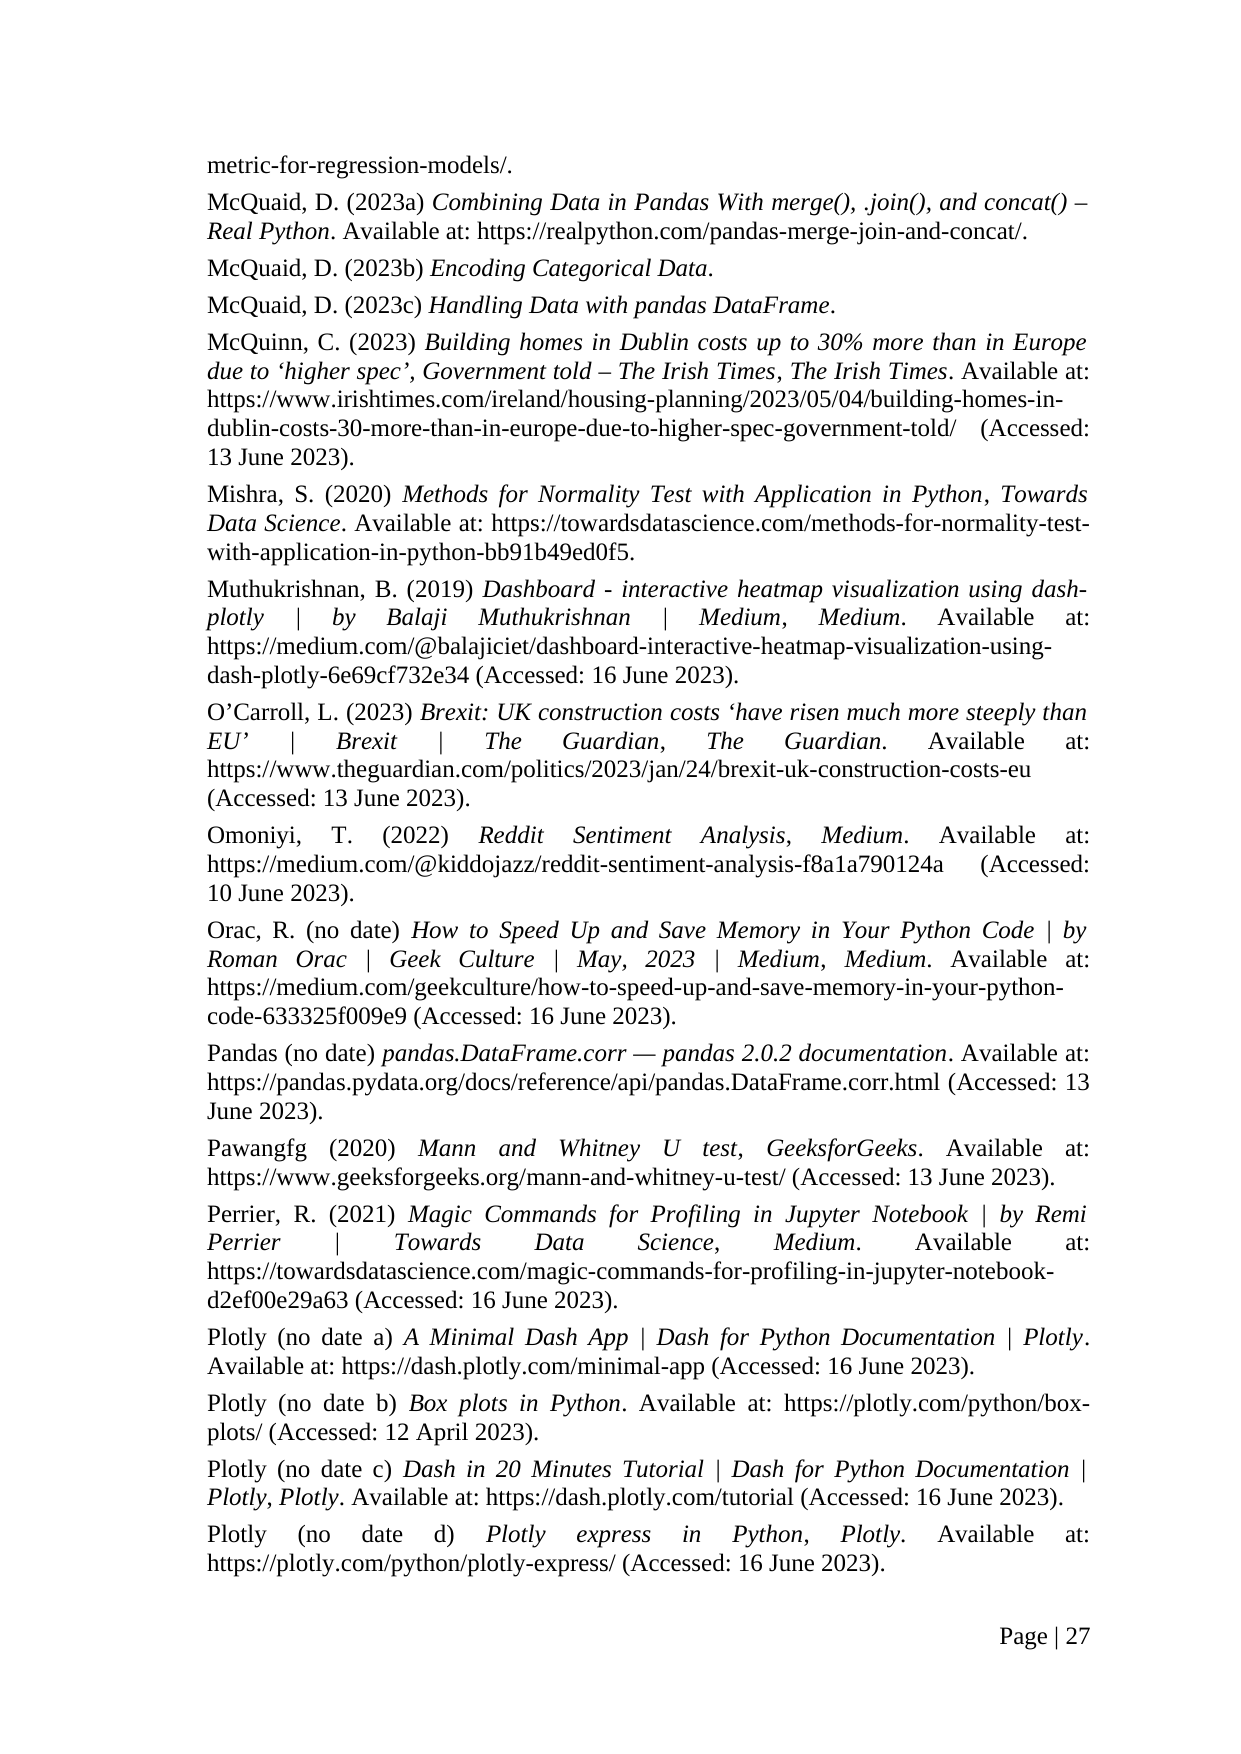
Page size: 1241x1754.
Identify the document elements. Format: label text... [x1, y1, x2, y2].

text Plotly (no date d) Plotly express in Python, Plotly. Available at: https://plotly.com/python/plotly-express/ (Accessed: 16 June 2023). [207, 1519, 1090, 1577]
text Plotly (no date b) Box plots in Python. Available at: https://plotly.com/python/box-plots/ (Accessed: 12 April 2023). [207, 1388, 1090, 1445]
text Orac, R. (no date) How to Speed Up and Save Memory in Your Python Code | by Roman Orac | Geek Culture | May, 2023 | Medium, Medium. Available at: https://medium.com/geekculture/how-to-speed-up-and-save-memory-in-your-python-code-633325f009e9 (Accessed: 16 June 2023). [207, 915, 1090, 1030]
text O’Carroll, L. (2023) Brexit: UK construction costs ‘have risen much more steeply than EU’ | Brexit | The Guardian, The Guardian. Available at: https://www.theguardian.com/politics/2023/jan/24/brexit-uk-construction-costs-eu (Accessed: 13 June 2023). [207, 697, 1090, 812]
text Pawangfg (2020) Mann and Whitney U test, GeeksforGeeks. Available at: https://www.geeksforgeeks.org/mann-and-whitney-u-test/ (Accessed: 13 June 2023). [207, 1133, 1090, 1190]
text Omoniyi, T. (2022) Reddit Sentiment Analysis, Medium. Available at: https://medium.com/@kiddojazz/reddit-sentiment-analysis-f8a1a790124a (Accessed: 10 June 2023). [207, 820, 1090, 907]
text Perrier, R. (2021) Magic Commands for Profiling in Jupyter Notebook | by Remi Perrier | Towards Data Science, Medium. Available at: https://towardsdatascience.com/magic-commands-for-profiling-in-jupyter-notebook-d2ef00e29a63 (Accessed: 16 June 2023). [207, 1199, 1090, 1314]
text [207, 150, 1090, 179]
text McQuinn, C. (2023) Building homes in Dublin costs up to 30% more than in Europe due to ‘higher spec’, Government told – The Irish Times, The Irish Times. Available at: https://www.irishtimes.com/ireland/housing-planning/2023/05/04/building-homes-in-dublin-costs-30-more-than-in-europe-due-to-higher-spec-government-told/ (Accessed: 13 June 2023). [207, 327, 1090, 471]
text Plotly (no date c) Dash in 20 Minutes Tutorial | Dash for Python Documentation | Plotly, Plotly. Available at: https://dash.plotly.com/tutorial (Accessed: 16 June 2023). [207, 1454, 1090, 1511]
text Plotly (no date a) A Minimal Dash App | Dash for Python Documentation | Plotly. Available at: https://dash.plotly.com/minimal-app (Accessed: 16 June 2023). [207, 1322, 1090, 1379]
text McQuaid, D. (2023a) Combining Data in Pandas With merge(), .join(), and concat() – Real Python. Available at: https://realpython.com/pandas-merge-join-and-concat/. [207, 187, 1090, 244]
text Muthukrishnan, B. (2019) Dashboard - interactive heatmap visualization using dash-plotly | by Balaji Muthukrishnan | Medium, Medium. Available at: https://medium.com/@balajiciet/dashboard-interactive-heatmap-visualization-using-dash-plotly-6e69cf732e34 (Accessed: 16 June 2023). [207, 574, 1090, 689]
text McQuaid, D. (2023c) Handling Data with pandas DataFrame. [207, 290, 1090, 319]
text McQuaid, D. (2023b) Encoding Categorical Data. [207, 253, 1090, 282]
text Mishra, S. (2020) Methods for Normality Test with Application in Python, Towards Data Science. Available at: https://towardsdatascience.com/methods-for-normality-test-with-application-in-python-bb91b49ed0f5. [207, 479, 1090, 565]
text Pandas (no date) pandas.DataFrame.corr — pandas 2.0.2 documentation. Available at: https://pandas.pydata.org/docs/reference/api/pandas.DataFrame.corr.html (Accessed: 13 June 2023). [207, 1038, 1090, 1124]
